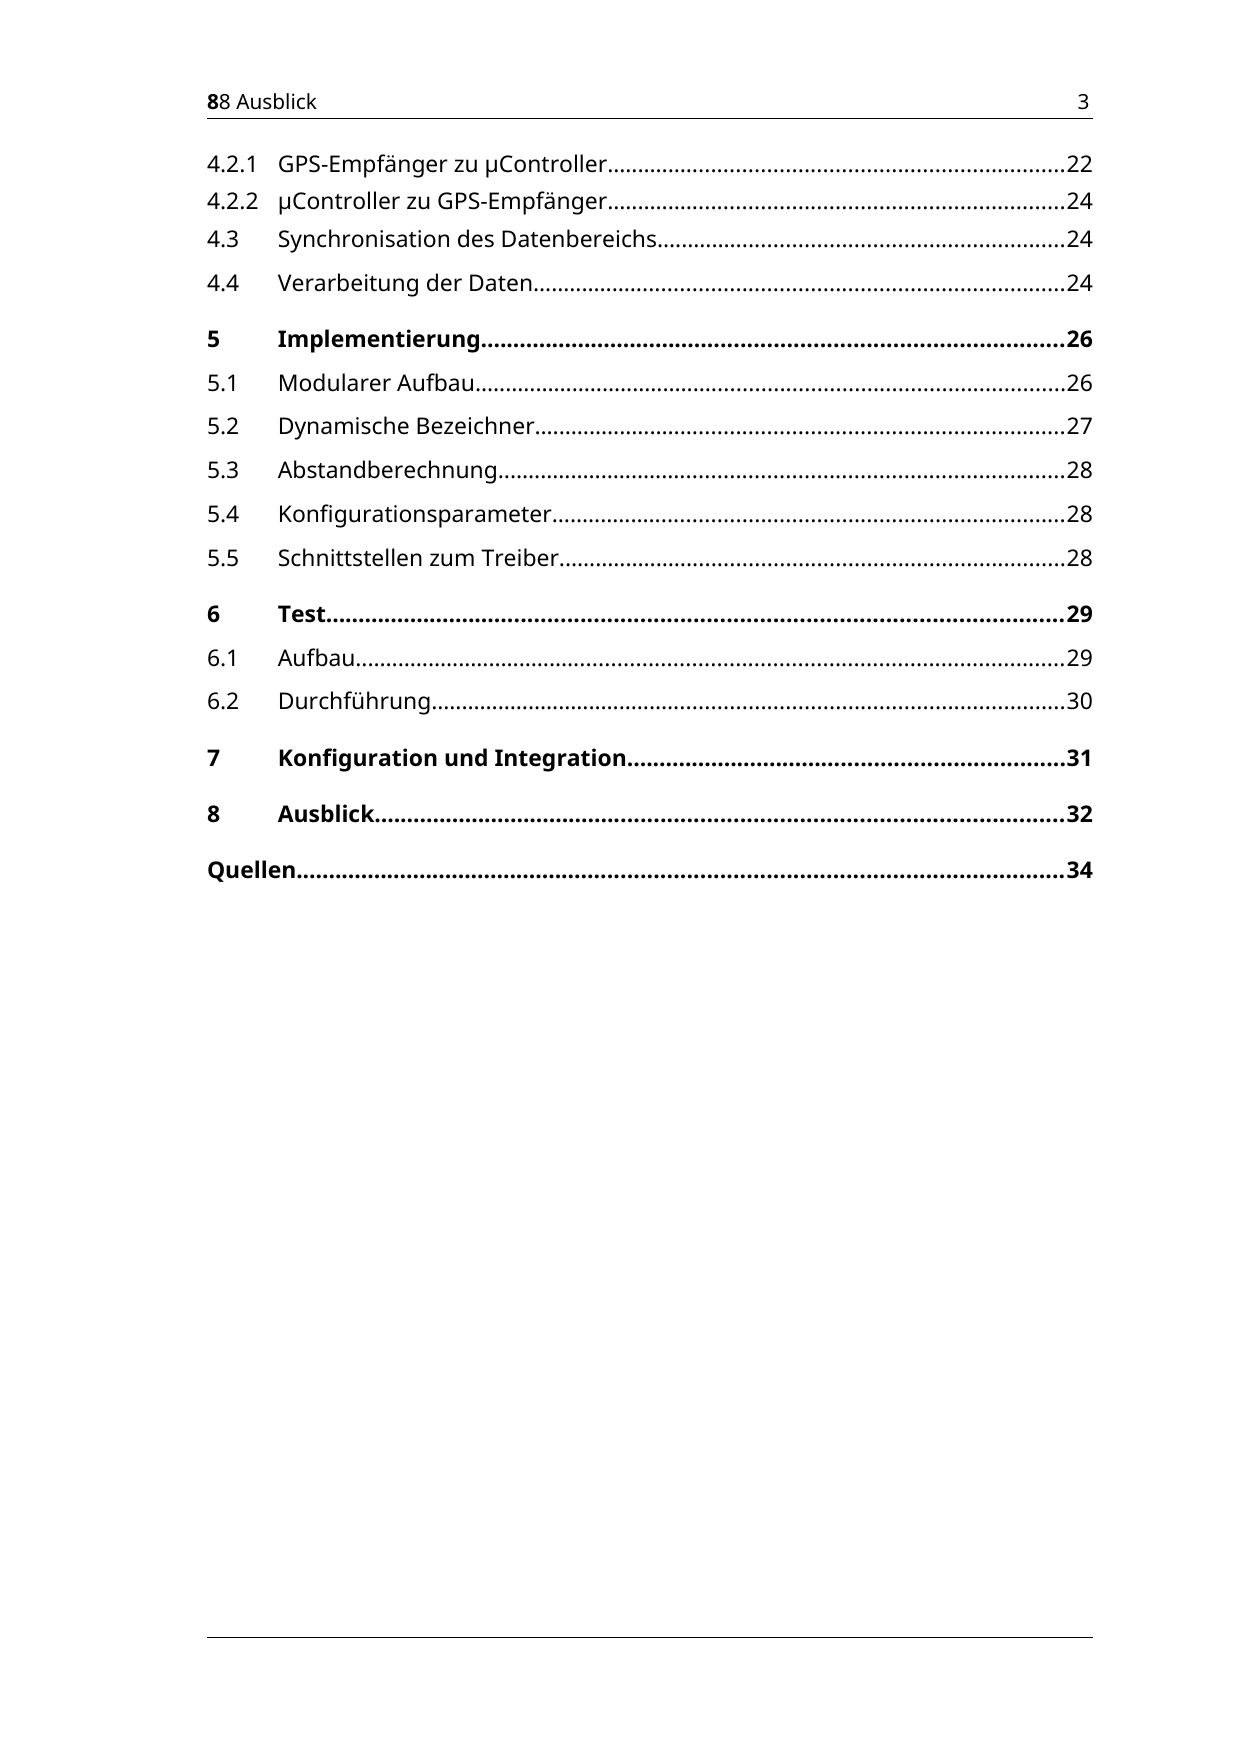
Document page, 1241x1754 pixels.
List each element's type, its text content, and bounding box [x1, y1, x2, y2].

text 5.4 Konfigurationsparameter 28 [207, 498, 1048, 529]
text 5.5 Schnittstellen zum Treiber 28 [207, 541, 1048, 573]
text 6 Test 29 [207, 598, 1048, 629]
text 4.3 Synchronisation des Datenbereichs 24 [207, 223, 1048, 254]
text 4.2.2 µController zu GPS-Empfänger 24 [207, 185, 1048, 216]
text 4.2.1 GPS-Empfänger zu µController 22 [207, 148, 1048, 179]
text 5 Implementierung 26 [207, 323, 1048, 354]
text Quellen 34 [207, 854, 1048, 885]
text 7 Konfiguration und Integration 31 [207, 741, 1048, 773]
text 5.1 Modularer Aufbau 26 [207, 366, 1048, 398]
text 4.4 Verarbeitung der Daten 24 [207, 266, 1048, 298]
text 6.1 Aufbau 29 [207, 641, 1048, 673]
text 5.3 Abstandberechnung 28 [207, 454, 1048, 485]
text 6.2 Durchführung 30 [207, 685, 1048, 716]
text 5.2 Dynamische Bezeichner 27 [207, 410, 1048, 441]
text 8 Ausblick 32 [207, 798, 1048, 829]
